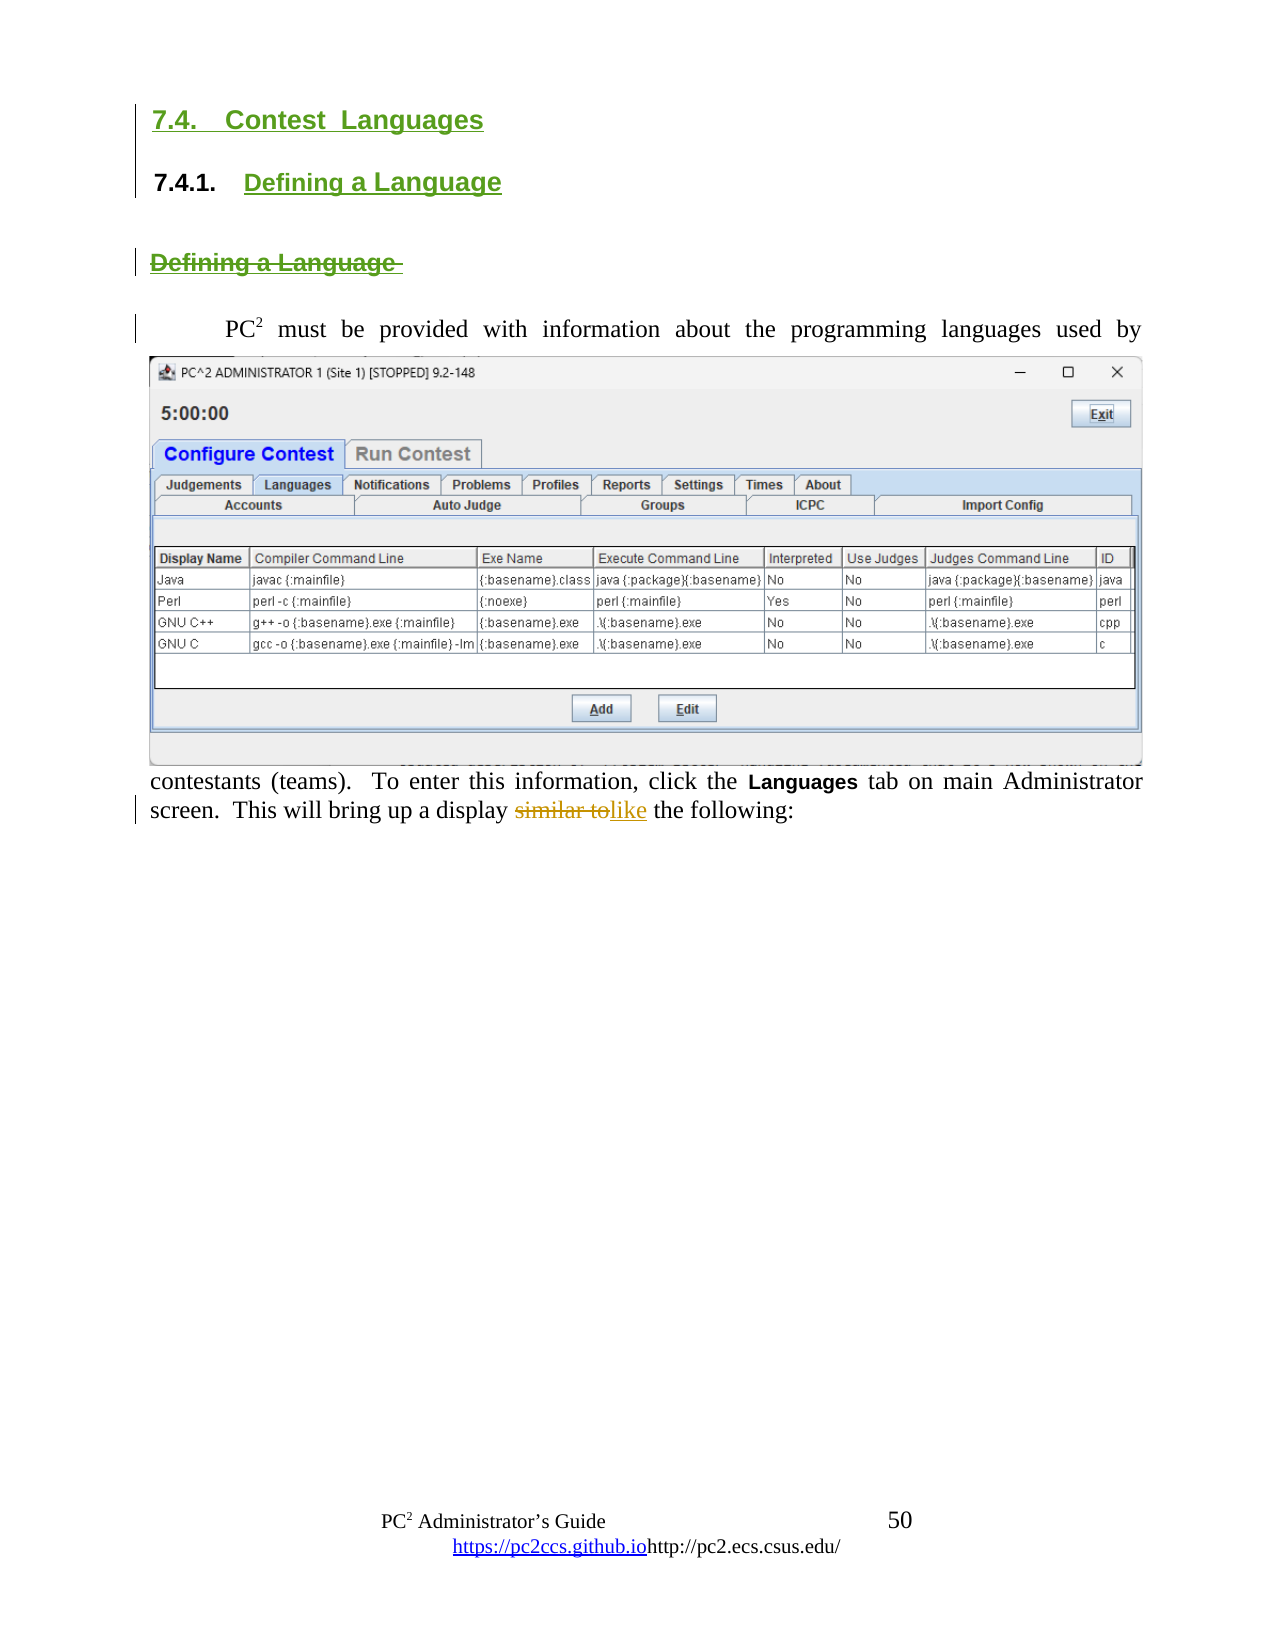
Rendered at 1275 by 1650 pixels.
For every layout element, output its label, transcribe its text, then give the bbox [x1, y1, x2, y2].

list Contest Languages [152, 104, 1143, 135]
text PC2 must be provided with information about the programming languages used by contestants (teams). To enter this information, click the Languages tab on main Administrator screen. This will bring up a display the following: [150, 766, 1143, 823]
text PC2 must be provided with information about the programming languages used by contestants (teams). To enter this information, click the Languages tab on main Administrator screen. This will bring up a display the following: [150, 314, 1143, 356]
picture [149, 356, 1143, 766]
